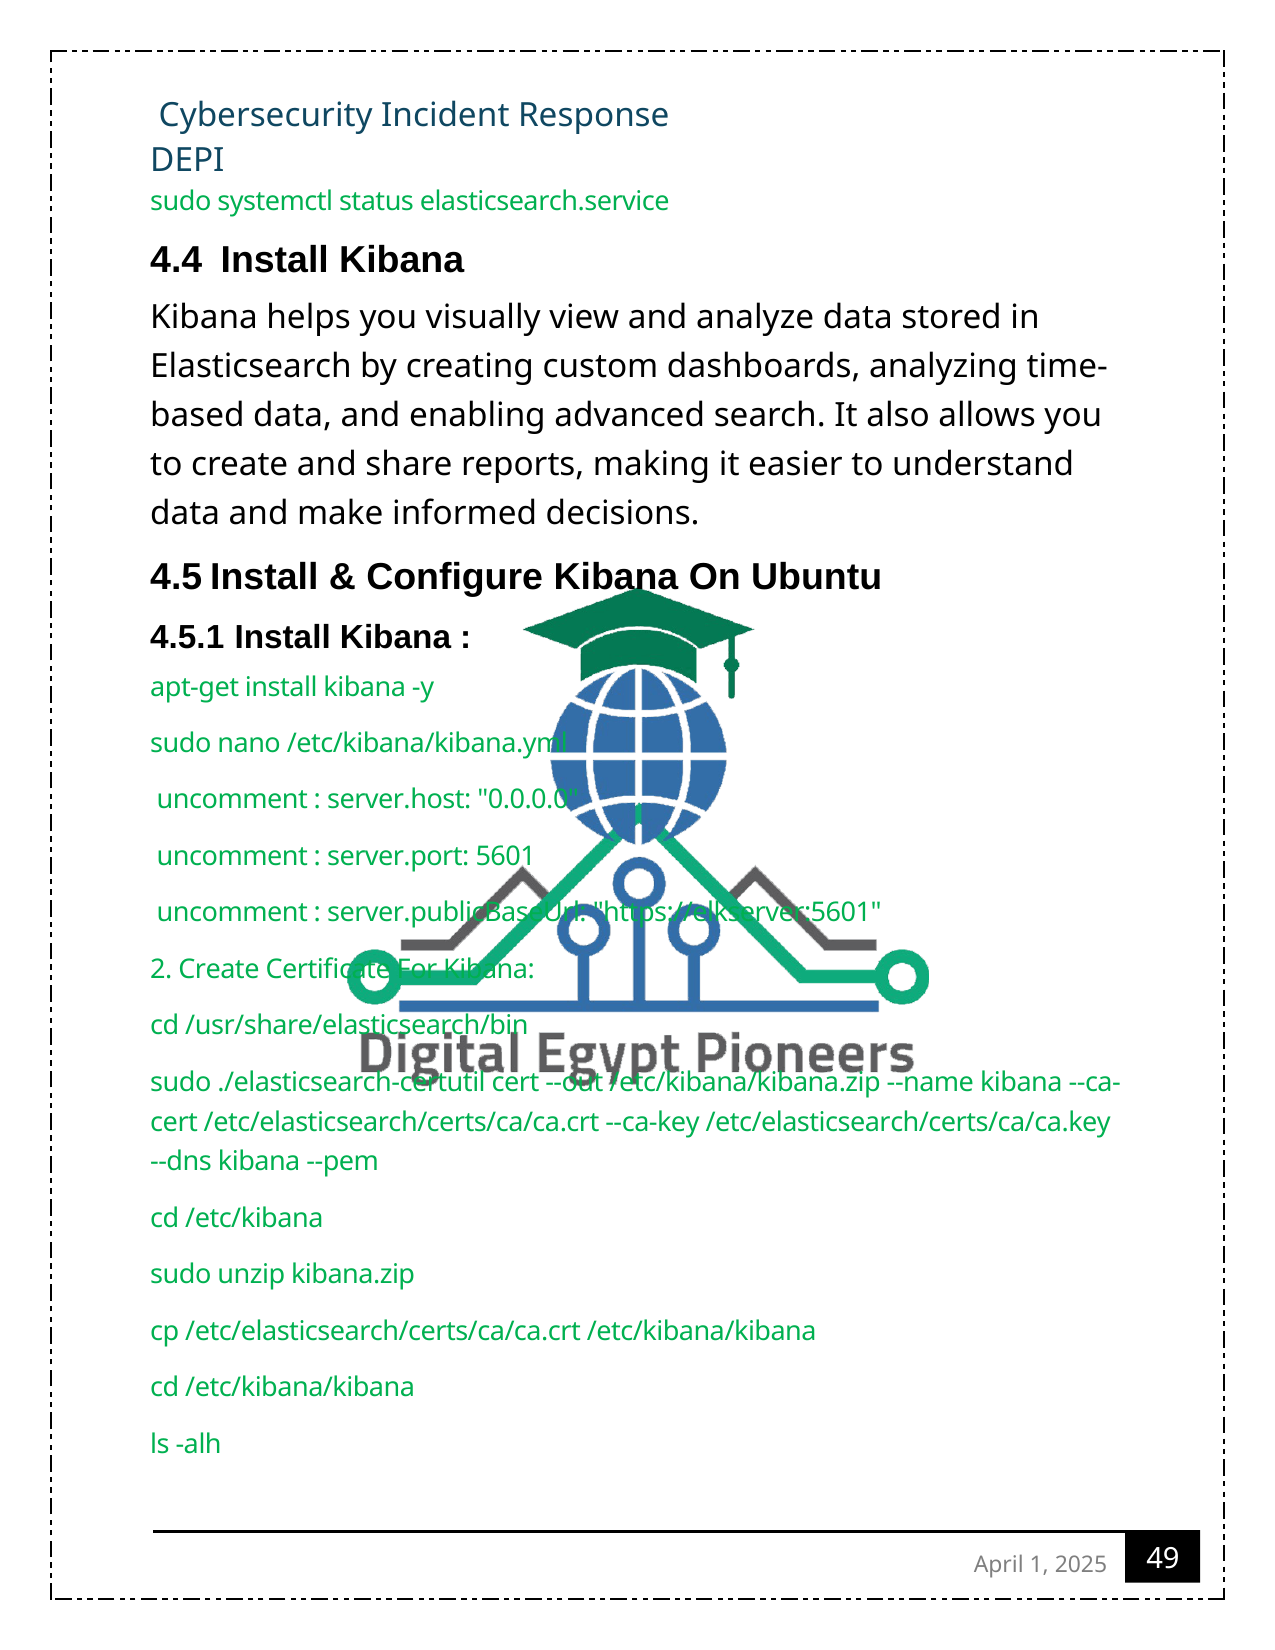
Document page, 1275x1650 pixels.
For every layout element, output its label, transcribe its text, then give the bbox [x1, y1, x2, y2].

subtitle Install & Configure Kibana On Ubuntu [150, 554, 1125, 597]
text cd /etc/kibana [150, 1198, 1125, 1235]
text uncomment : server.publicBaseUrl: "https://elkserver:5601" [150, 893, 1125, 930]
text Kibana helps you visually view and analyze data stored in Elasticsearch by creating custom dashboards, analyzing time-based data, and enabling advanced search. It also allows you to create and share reports, making it easier to understand data and make informed decisions. [150, 293, 1125, 534]
text uncomment : server.host: "0.0.0.0" [150, 780, 1125, 817]
picture [346, 873, 929, 893]
text sudo nano /etc/kibana/kibana.yml [150, 723, 1125, 760]
picture [346, 1043, 929, 1062]
text sudo systemctl status elasticsearch.service [150, 181, 1125, 218]
subtitle Install Kibana [150, 238, 1125, 281]
text ls -alh [150, 1424, 1125, 1461]
text sudo ./elasticsearch-certutil cert --out /etc/kibana/kibana.zip --name kibana --ca-cert /etc/elasticsearch/certs/ca/ca.crt --ca-key /etc/elasticsearch/certs/ca/ca.key --dns kibana --pem [150, 1062, 1125, 1179]
text apt-get install kibana -y [150, 667, 1125, 704]
text cp /etc/elasticsearch/certs/ca/ca.crt /etc/kibana/kibana [150, 1311, 1125, 1348]
text cd /etc/kibana/kibana [150, 1368, 1125, 1404]
picture [346, 760, 929, 780]
text 2. Create Certificate For Kibana: [150, 949, 1125, 986]
subtitle Install Kibana : [150, 617, 1125, 656]
text cd /usr/share/elasticsearch/bin [150, 1006, 1125, 1043]
picture [346, 704, 929, 723]
picture [346, 656, 929, 667]
text uncomment : server.port: 5601 [150, 836, 1125, 873]
picture [346, 817, 929, 836]
picture [346, 986, 929, 1006]
text sudo unzip kibana.zip [150, 1255, 1125, 1292]
picture [346, 597, 929, 617]
picture [346, 930, 929, 949]
